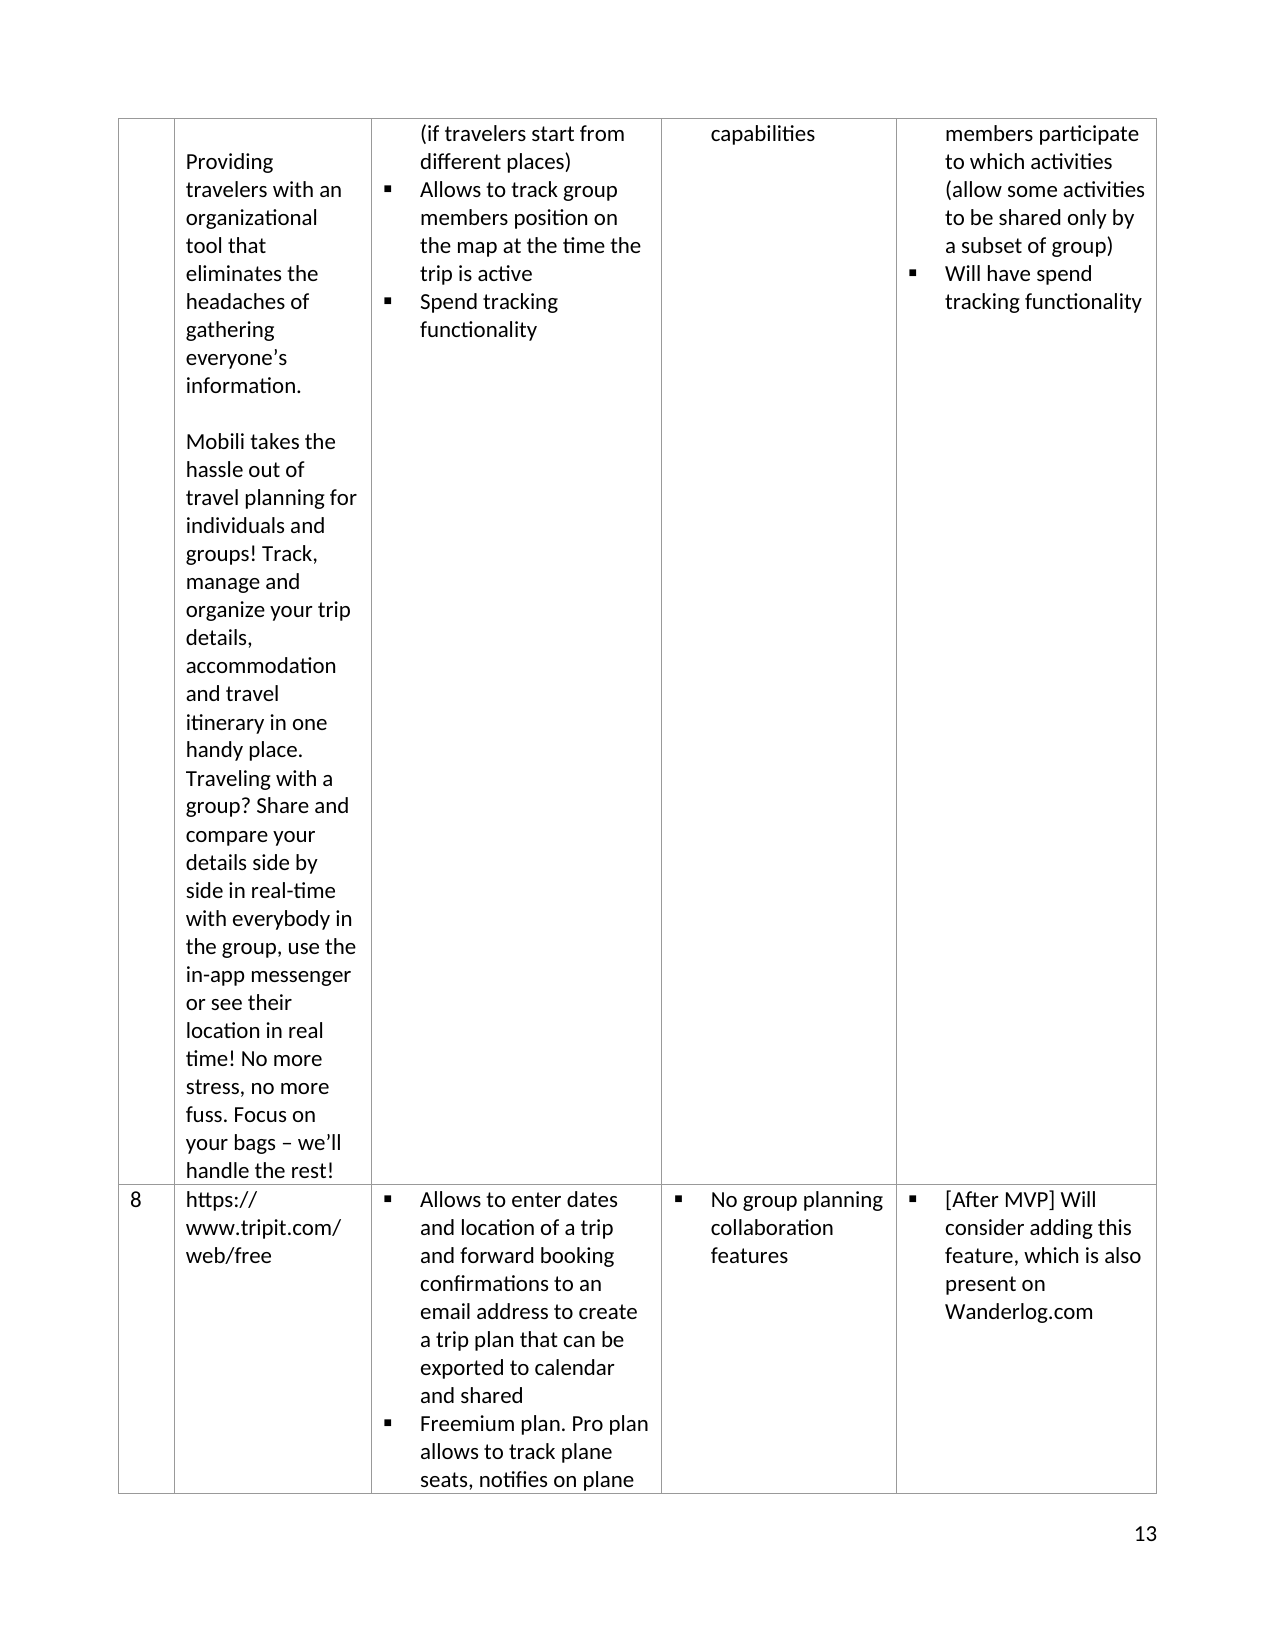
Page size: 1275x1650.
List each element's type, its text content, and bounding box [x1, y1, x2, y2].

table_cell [175, 1185, 371, 1493]
table_cell 8 [119, 1185, 174, 1493]
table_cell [662, 119, 896, 1184]
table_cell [372, 1185, 661, 1493]
table_cell 7 [119, 119, 174, 1184]
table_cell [897, 119, 1156, 1184]
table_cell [175, 119, 371, 1184]
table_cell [662, 1185, 896, 1493]
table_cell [372, 119, 661, 1184]
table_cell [897, 1185, 1156, 1493]
